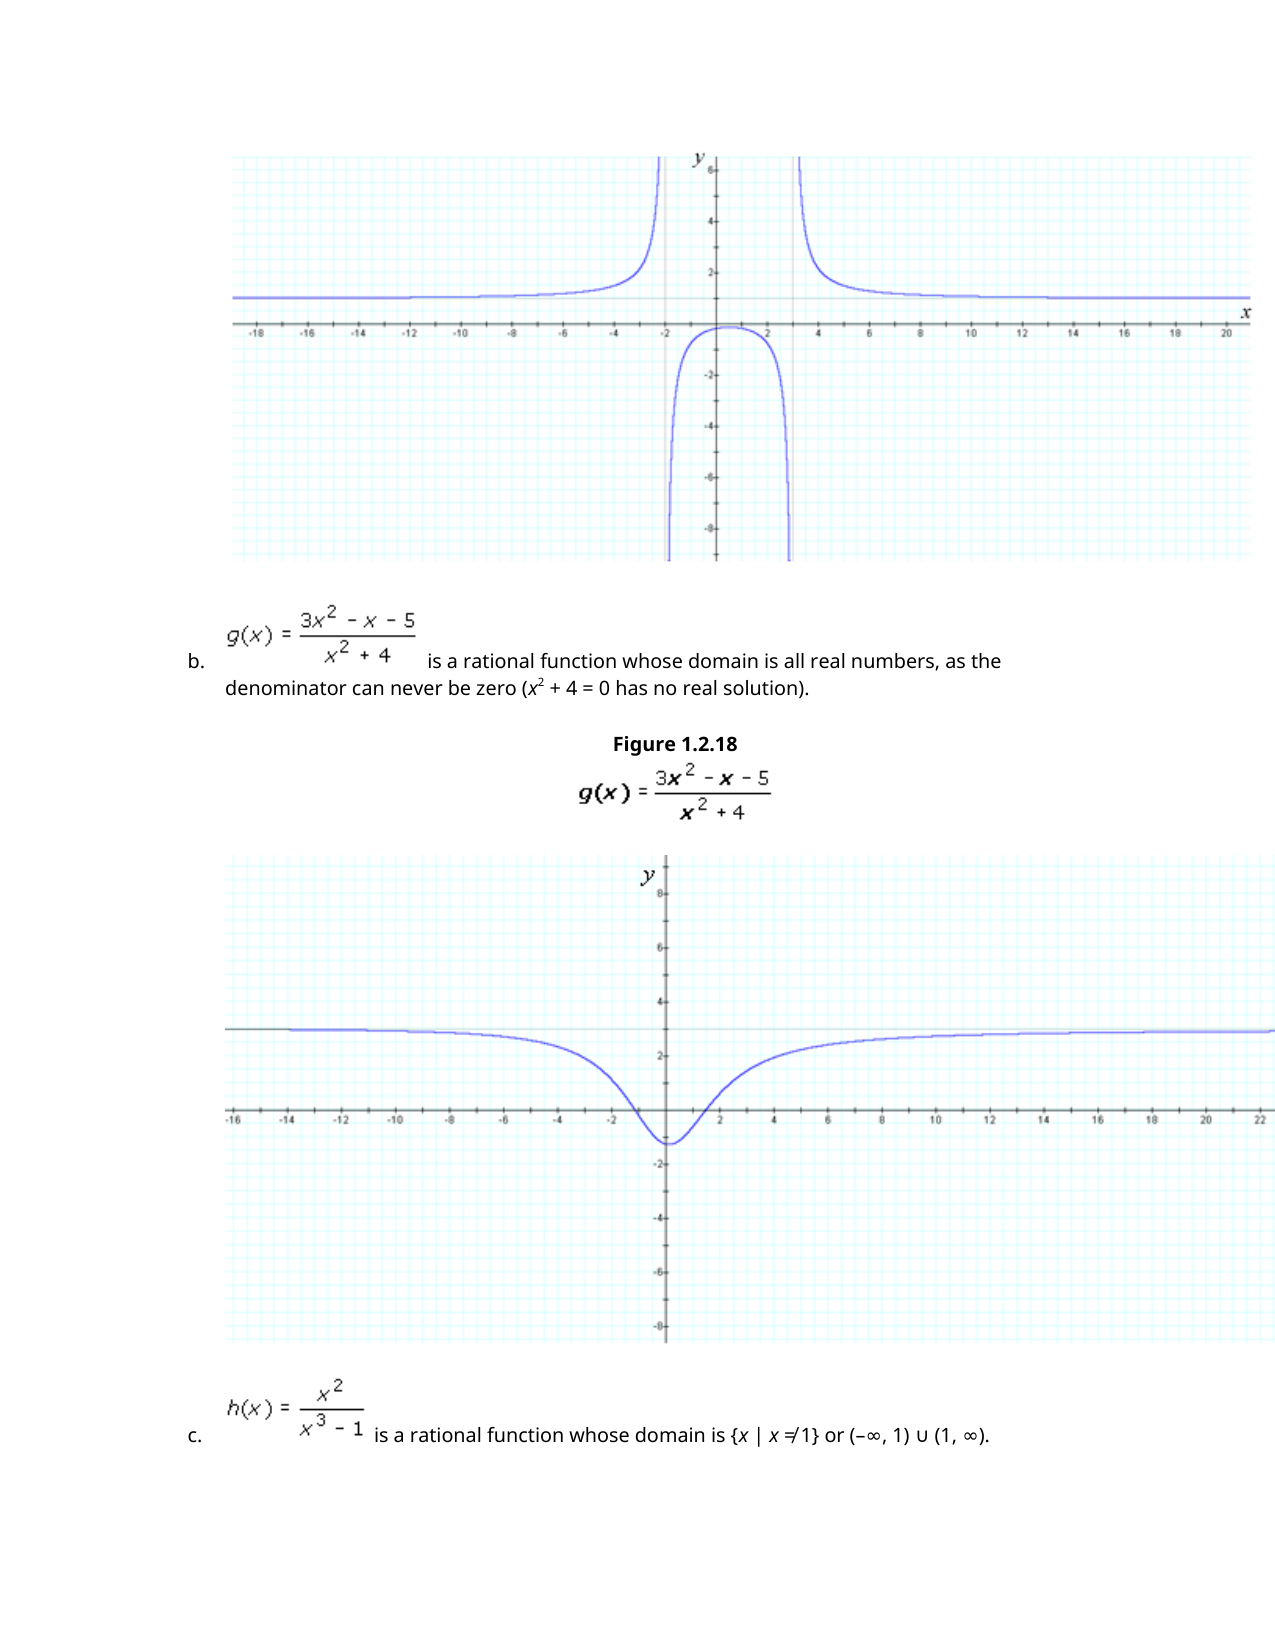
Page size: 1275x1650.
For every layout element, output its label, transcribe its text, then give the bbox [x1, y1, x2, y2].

picture [575, 757, 775, 826]
list is a rational function whose domain is {x | x ≠ 1} or (–∞, 1) ∪ (1, ∞). [187, 1373, 1125, 1448]
picture [225, 855, 1275, 1345]
picture [225, 599, 422, 669]
text Figure 1.2.18 [225, 730, 1125, 826]
picture [225, 150, 1260, 571]
list is a rational function whose domain is all real numbers, as the denominator can never be zero (x2 + 4 = 0 has no real solution). [187, 599, 1125, 701]
picture [225, 1373, 369, 1442]
